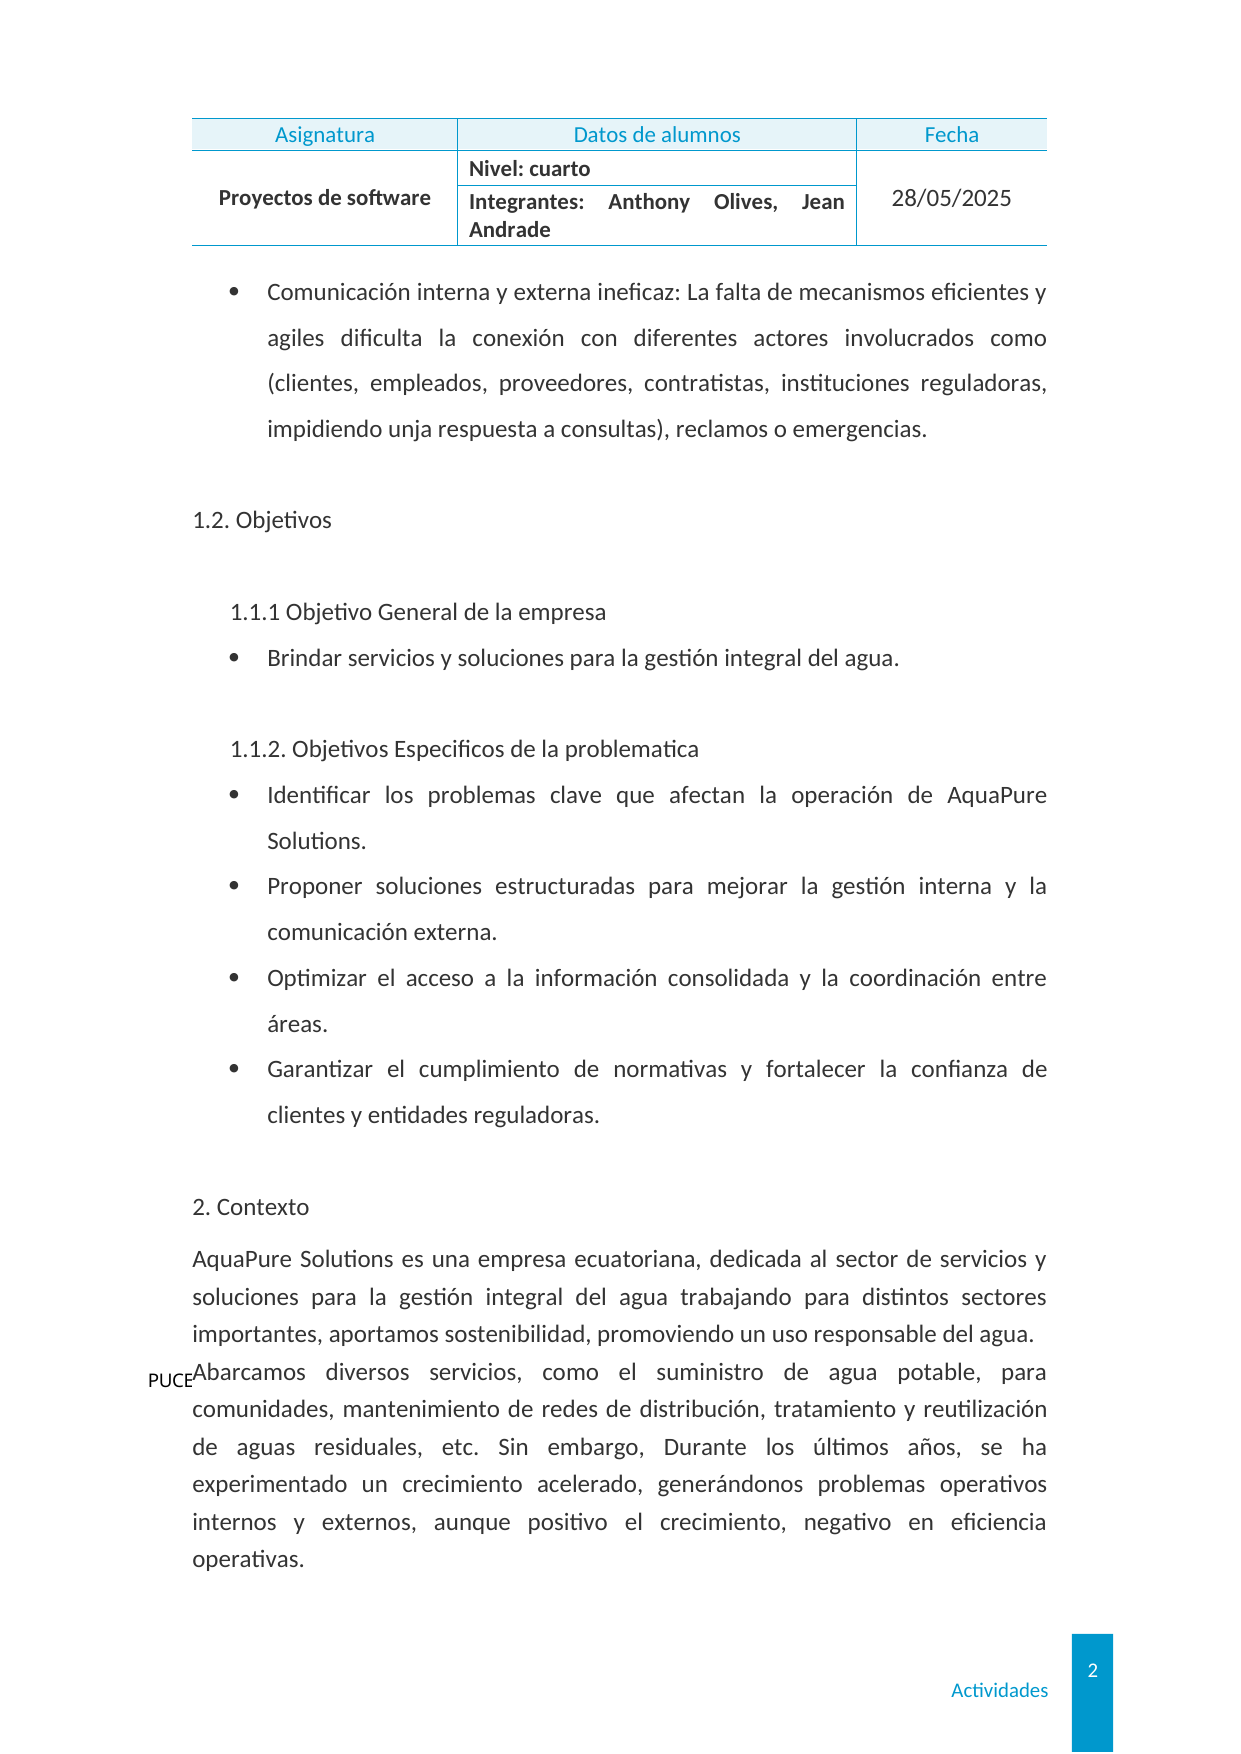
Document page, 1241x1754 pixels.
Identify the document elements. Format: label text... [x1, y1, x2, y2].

list Comunicación interna y externa ineficaz: La falta de mecanismos eficientes y agiles dificulta la conexión con diferentes actores involucrados como (clientes, empleados, proveedores, contratistas, instituciones reguladoras, impidiendo unja respuesta a consultas), reclamos o emergencias. [229, 276, 1048, 444]
text 2. Contexto [192, 1191, 1048, 1221]
list Optimizar el acceso a la información consolidada y la coordinación entre áreas. [229, 962, 1048, 1038]
text AquaPure Solutions es una empresa ecuatoriana, dedicada al sector de servicios y soluciones para la gestión integral del agua trabajando para distintos sectores importantes, aportamos sostenibilidad, promoviendo un uso responsable del agua. [192, 1236, 1048, 1349]
text Abarcamos diversos servicios, como el suministro de agua potable, para comunidades, mantenimiento de redes de distribución, tratamiento y reutilización de aguas residuales, etc. Sin embargo, Durante los últimos años, se ha experimentado un crecimiento acelerado, generándonos problemas operativos internos y externos, aunque positivo el crecimiento, negativo en eficiencia operativas. [192, 1349, 1048, 1574]
list Identificar los problemas clave que afectan la operación de AquaPure Solutions. [229, 779, 1048, 855]
text 1.1.2. Objetivos Especificos de la problematica [192, 733, 1048, 764]
text 1.2. Objetivos [192, 505, 1048, 535]
list Brindar servicios y soluciones para la gestión integral del agua. [229, 642, 1048, 672]
list Garantizar el cumplimiento de normativas y fortalecer la confianza de clientes y entidades reguladoras. [229, 1053, 1048, 1130]
text 1.1.1 Objetivo General de la empresa [192, 596, 1048, 627]
list Proponer soluciones estructuradas para mejorar la gestión interna y la comunicación externa. [229, 871, 1048, 947]
